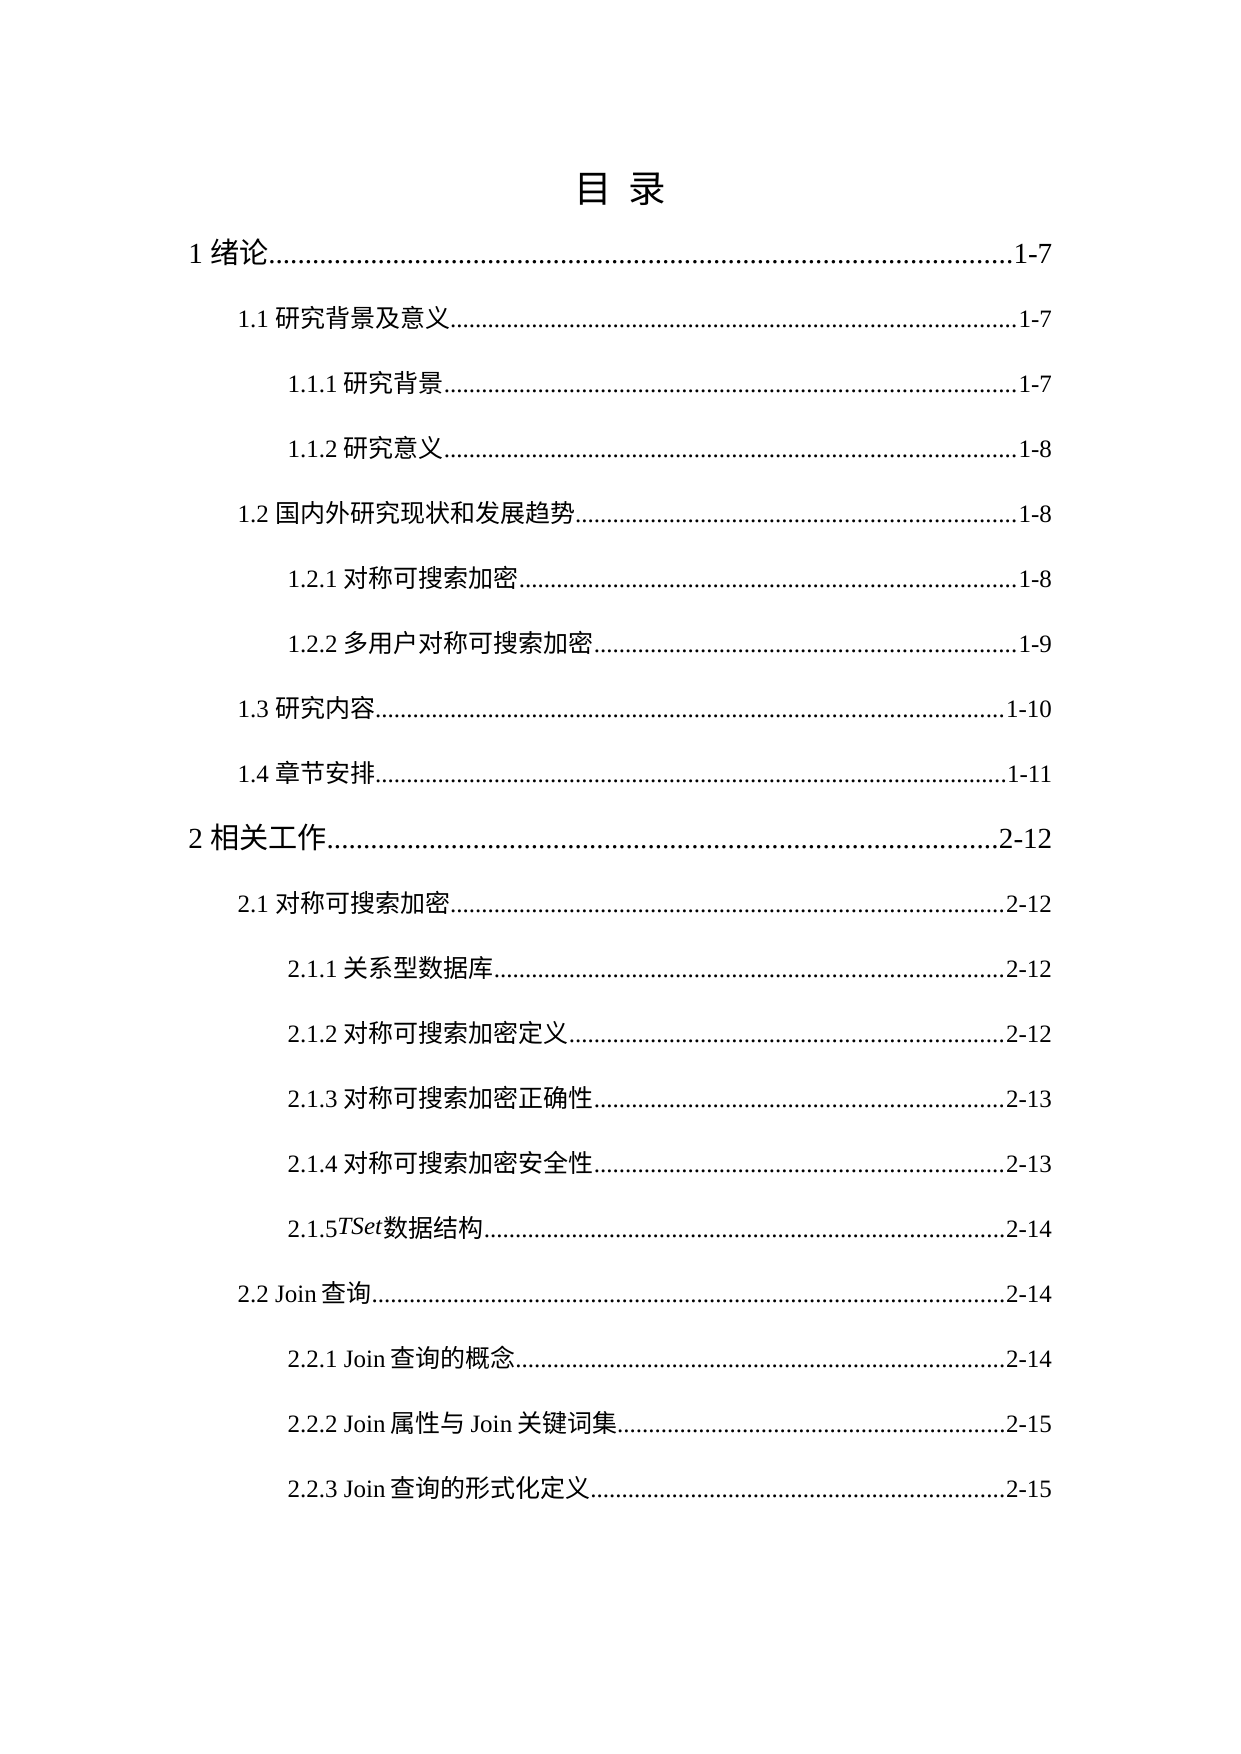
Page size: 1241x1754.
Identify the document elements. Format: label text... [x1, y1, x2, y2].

text 2.2.1 Join查询的概念 2-14 [287, 1324, 1053, 1389]
text 2.1 对称可搜索加密 2-12 [237, 869, 1053, 934]
text 2.1.2 对称可搜索加密定义 2-12 [287, 999, 1053, 1064]
text 1.3 研究内容 1-10 [237, 674, 1053, 739]
text 1.2.1 对称可搜索加密 1-8 [287, 544, 1053, 609]
text 1.1.2 研究意义 1-8 [287, 414, 1053, 479]
text 2.1.5数据结构 2-14 [287, 1194, 1053, 1259]
text 目 录 [187, 154, 1053, 219]
text 1 绪论 1-7 [187, 219, 1053, 284]
text 1.1 研究背景及意义 1-7 [237, 284, 1053, 349]
text 1.2 国内外研究现状和发展趋势 1-8 [237, 479, 1053, 544]
text 2.2.3 Join查询的形式化定义 2-15 [287, 1454, 1053, 1519]
text 2.1.1 关系型数据库 2-12 [287, 934, 1053, 999]
text 2.2 Join查询 2-14 [237, 1259, 1053, 1324]
text 2.2.2 Join属性与Join关键词集 2-15 [287, 1389, 1053, 1454]
text 2 相关工作 2-12 [187, 804, 1053, 869]
text 1.1.1 研究背景 1-7 [287, 349, 1053, 414]
text 1.4 章节安排 1-11 [237, 739, 1053, 804]
text 2.1.4 对称可搜索加密安全性 2-13 [287, 1129, 1053, 1194]
text 2.1.3 对称可搜索加密正确性 2-13 [287, 1064, 1053, 1129]
text 1.2.2 多用户对称可搜索加密 1-9 [287, 609, 1053, 674]
